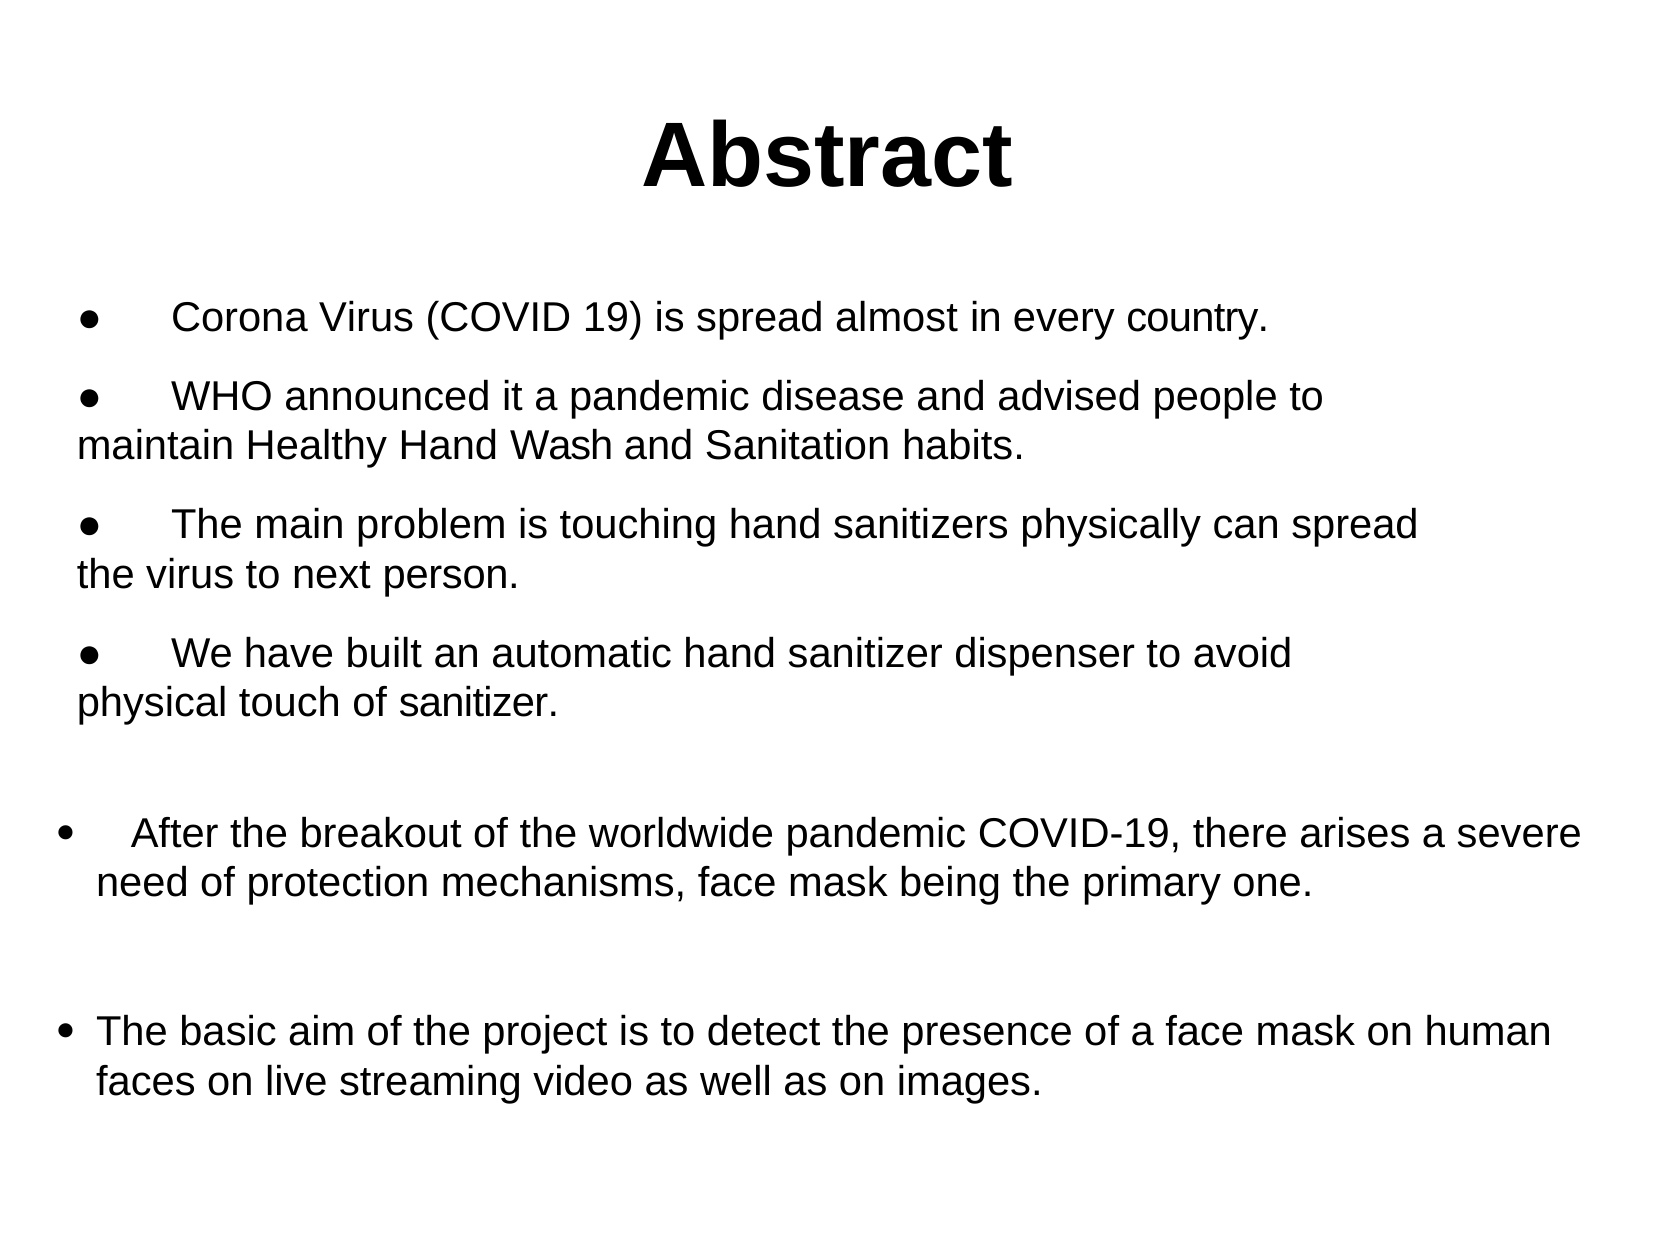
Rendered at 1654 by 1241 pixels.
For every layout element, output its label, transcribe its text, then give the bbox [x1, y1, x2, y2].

list After the breakout of the worldwide pandemic COVID-19, there arises a severe need of protection mechanisms, face mask being the primary one. [58, 808, 1653, 906]
list The basic aim of the project is to detect the presence of a face mask on human faces on live streaming video as well as on images. [58, 1006, 1653, 1104]
list WHO announced it a pandemic disease and advised people to maintain Healthy Hand Wash and Sanitation habits. [77, 371, 1483, 468]
list We have built an automatic hand sanitizer dispenser to avoid physical touch of sanitizer. [77, 628, 1419, 725]
list Corona Virus (COVID 19) is spread almost in every country. [77, 292, 1410, 340]
subtitle Abstract [99, 101, 1555, 206]
list The main problem is touching hand sanitizers physically can spread the virus to next person. [77, 500, 1448, 597]
